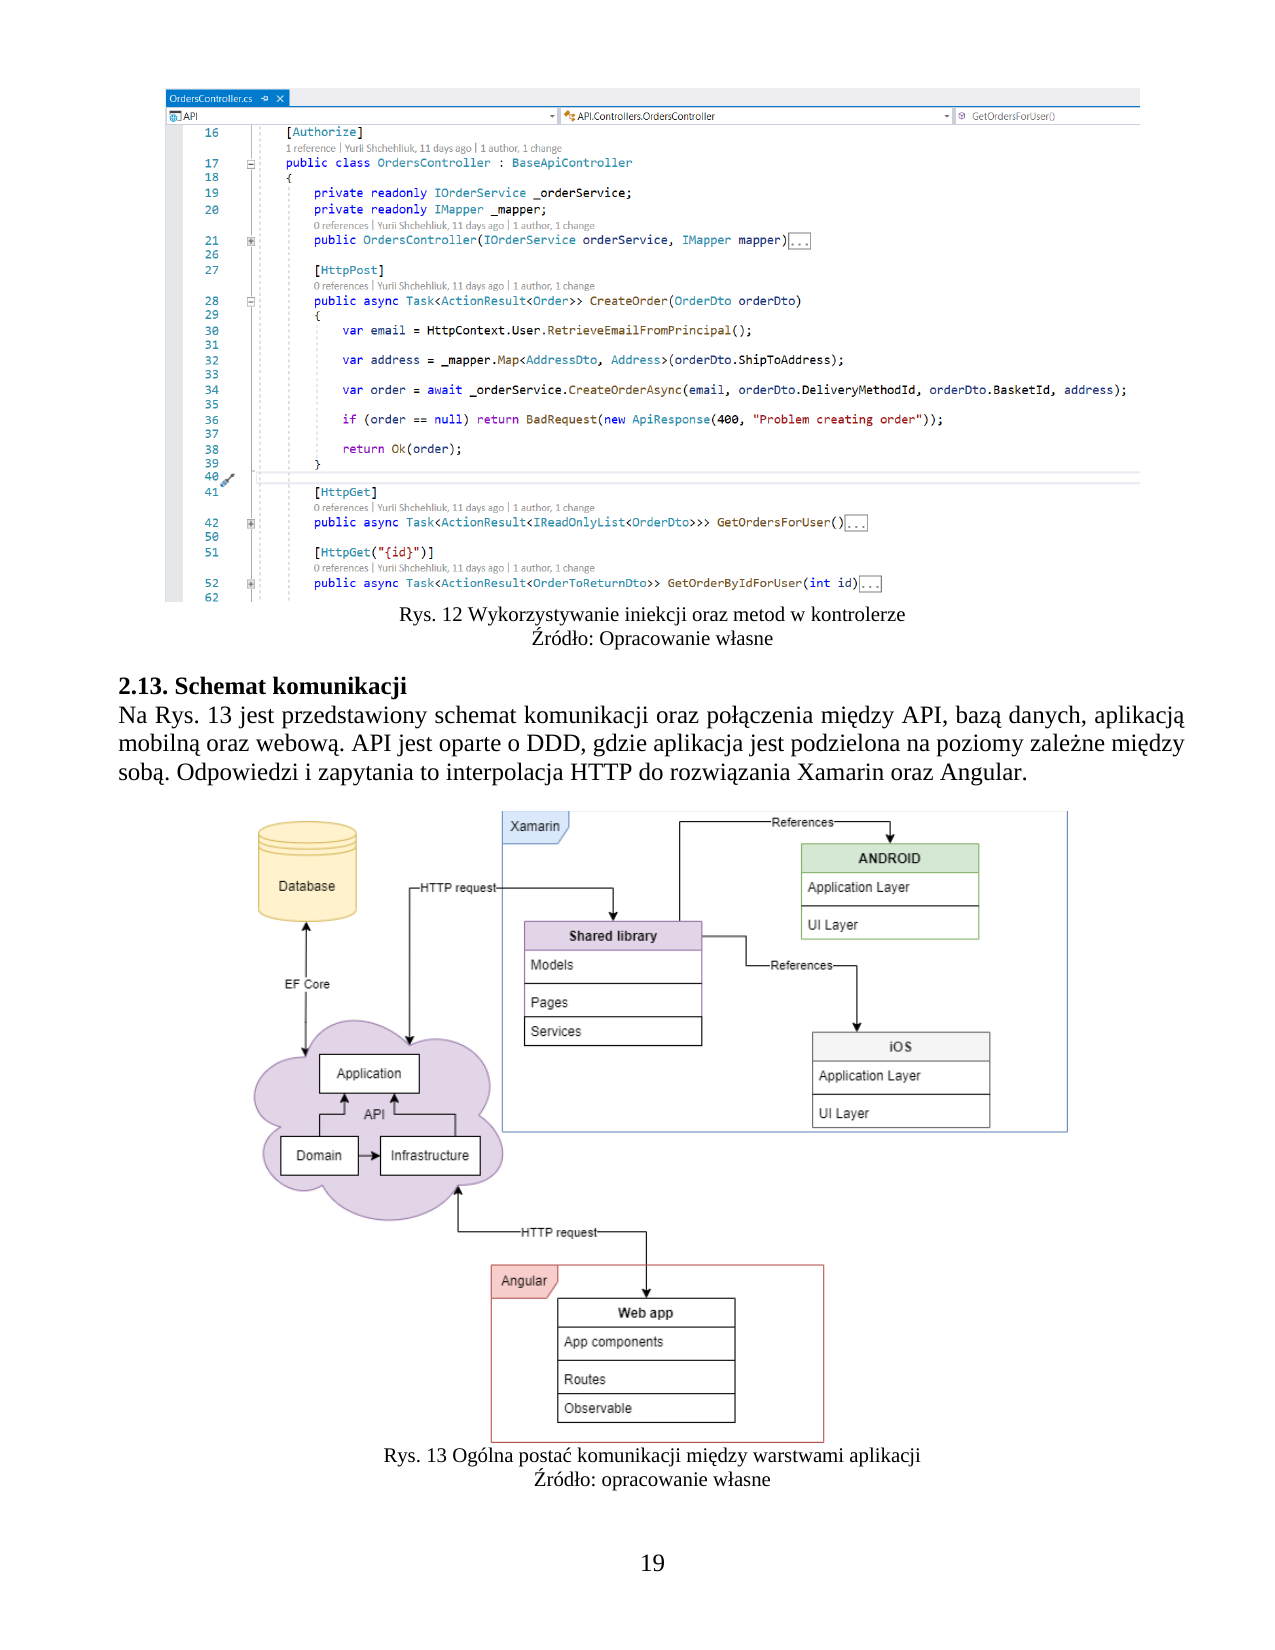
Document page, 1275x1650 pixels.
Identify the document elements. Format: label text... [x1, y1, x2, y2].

text Rys. 13 Ogólna postać komunikacji między warstwami aplikacji Źródło: opracowanie własne [118, 1442, 1186, 1491]
text Na Rys. 13 jest przedstawiony schemat komunikacji oraz połączenia między API, bazą danych, aplikacją mobilną oraz webową. API jest oparte o DDD, gdzie aplikacja jest podzielona na poziomy zależne między sobą. Odpowiedzi i zapytania to interpolacja HTTP do rozwiązania Xamarin oraz Angular. [118, 700, 1186, 786]
picture [236, 811, 1068, 1443]
picture [164, 88, 1140, 602]
text Rys. 12 Wykorzystywanie iniekcji oraz metod w kontrolerze Źródło: Opracowanie własne [118, 602, 1186, 650]
subtitle Schemat komunikacji [118, 671, 1186, 700]
